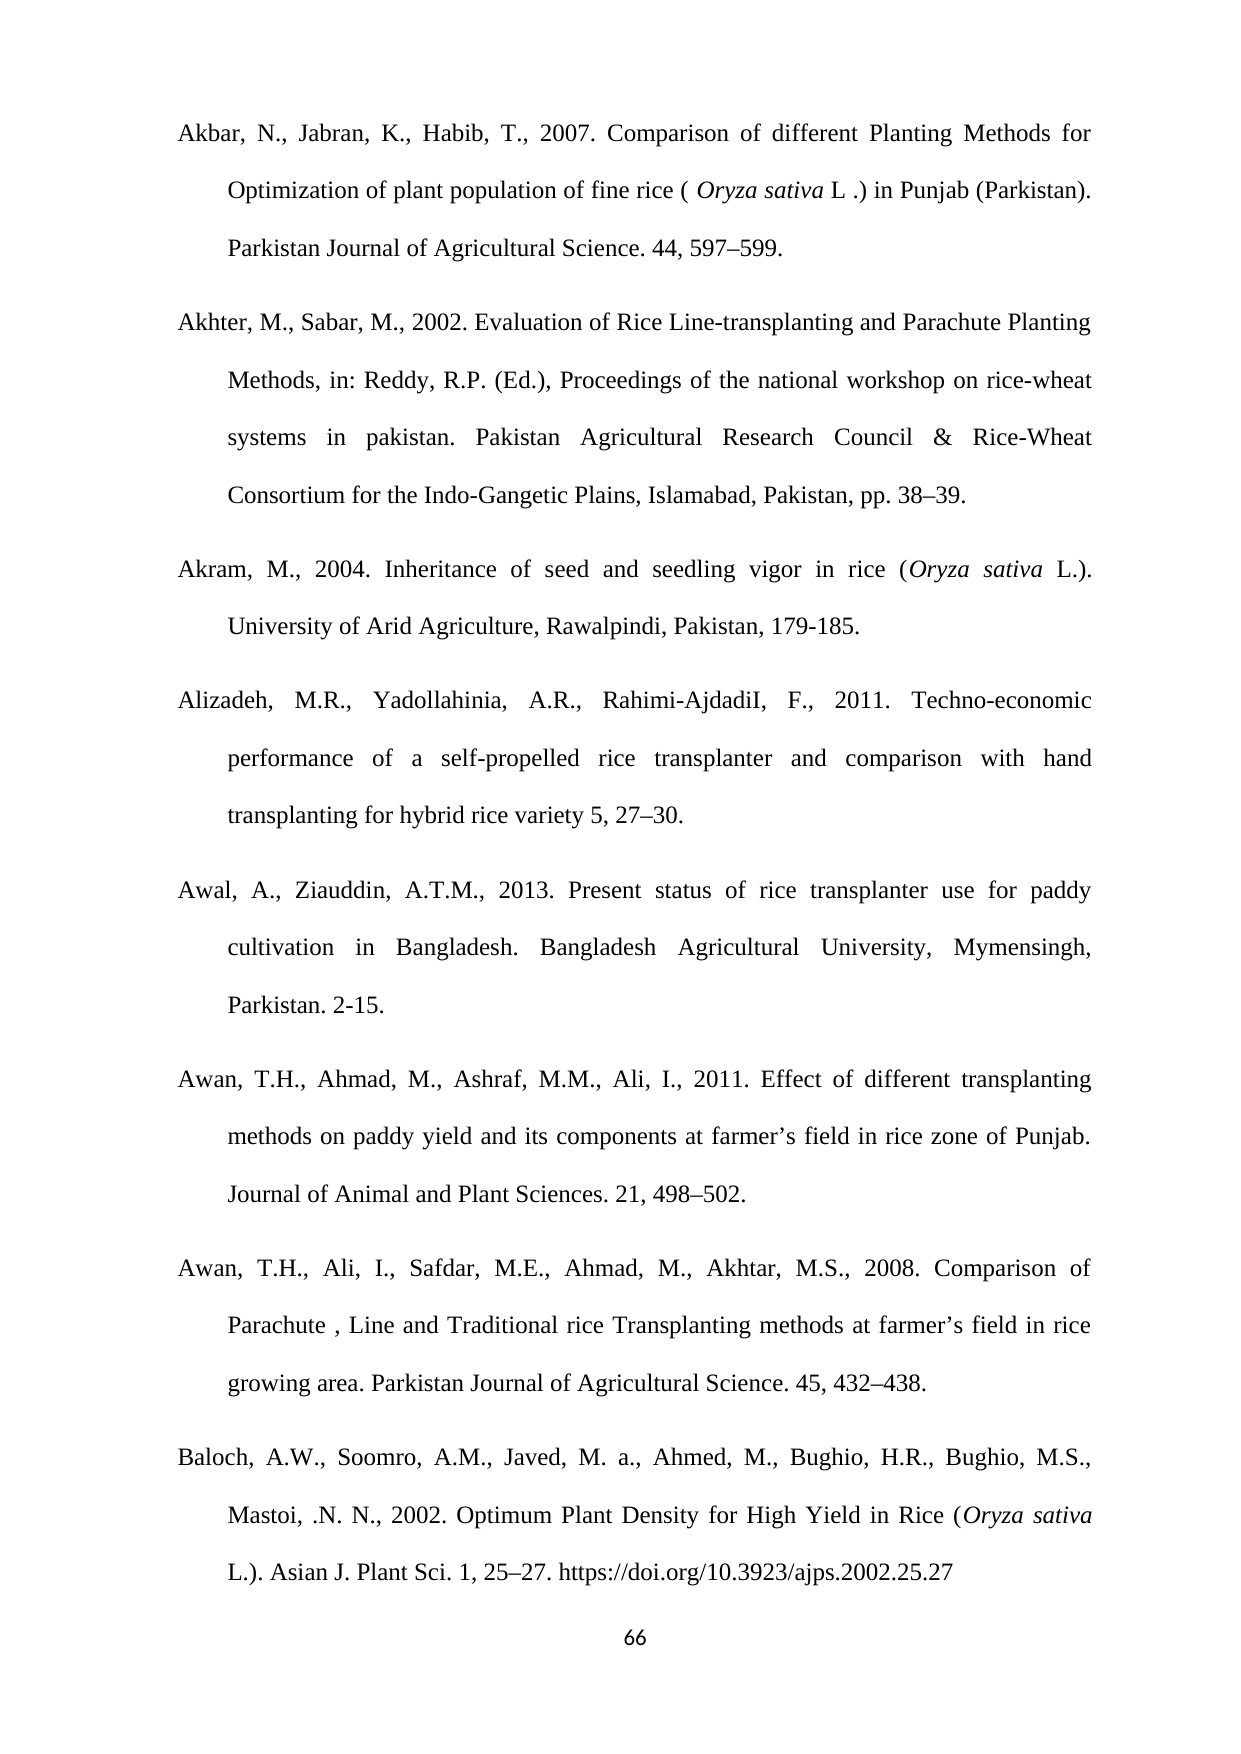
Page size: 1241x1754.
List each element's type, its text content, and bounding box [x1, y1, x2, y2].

text Baloch, A.W., Soomro, A.M., Javed, M. a., Ahmed, M., Bughio, H.R., Bughio, M.S., Mastoi, .N. N., 2002. Optimum Plant Density for High Yield in Rice (Oryza sativa L.). Asian J. Plant Sci. 1, 25–27. https://doi.org/10.3923/ajps.2002.25.27 [177, 1442, 1092, 1586]
text Akbar, N., Jabran, K., Habib, T., 2007. Comparison of different Planting Methods for Optimization of plant population of fine rice ( Oryza sativa L .) in Punjab (Parkistan). Parkistan Journal of Agricultural Science. 44, 597–599. [177, 118, 1092, 262]
text Akhter, M., Sabar, M., 2002. Evaluation of Rice Line-transplanting and Parachute Planting Methods, in: Reddy, R.P. (Ed.), Proceedings of the national workshop on rice-wheat systems in pakistan. Pakistan Agricultural Research Council & Rice-Wheat Consortium for the Indo-Gangetic Plains, Islamabad, Pakistan, pp. 38–39. [177, 307, 1092, 508]
text Awan, T.H., Ahmad, M., Ashraf, M.M., Ali, I., 2011. Effect of different transplanting methods on paddy yield and its components at farmer’s field in rice zone of Punjab. Journal of Animal and Plant Sciences. 21, 498–502. [177, 1064, 1092, 1208]
text Alizadeh, M.R., Yadollahinia, A.R., Rahimi-AjdadiI, F., 2011. Techno-economic performance of a self-propelled rice transplanter and comparison with hand transplanting for hybrid rice variety 5, 27–30. [177, 686, 1092, 829]
text Akram, M., 2004. Inheritance of seed and seedling vigor in rice (Oryza sativa L.). University of Arid Agriculture, Rawalpindi, Pakistan, 179-185. [177, 554, 1092, 640]
text Awan, T.H., Ali, I., Safdar, M.E., Ahmad, M., Akhtar, M.S., 2008. Comparison of Parachute , Line and Traditional rice Transplanting methods at farmer’s field in rice growing area. Parkistan Journal of Agricultural Science. 45, 432–438. [177, 1253, 1092, 1397]
text Awal, A., Ziauddin, A.T.M., 2013. Present status of rice transplanter use for paddy cultivation in Bangladesh. Bangladesh Agricultural University, Mymensingh, Parkistan. 2-15. [177, 875, 1092, 1018]
